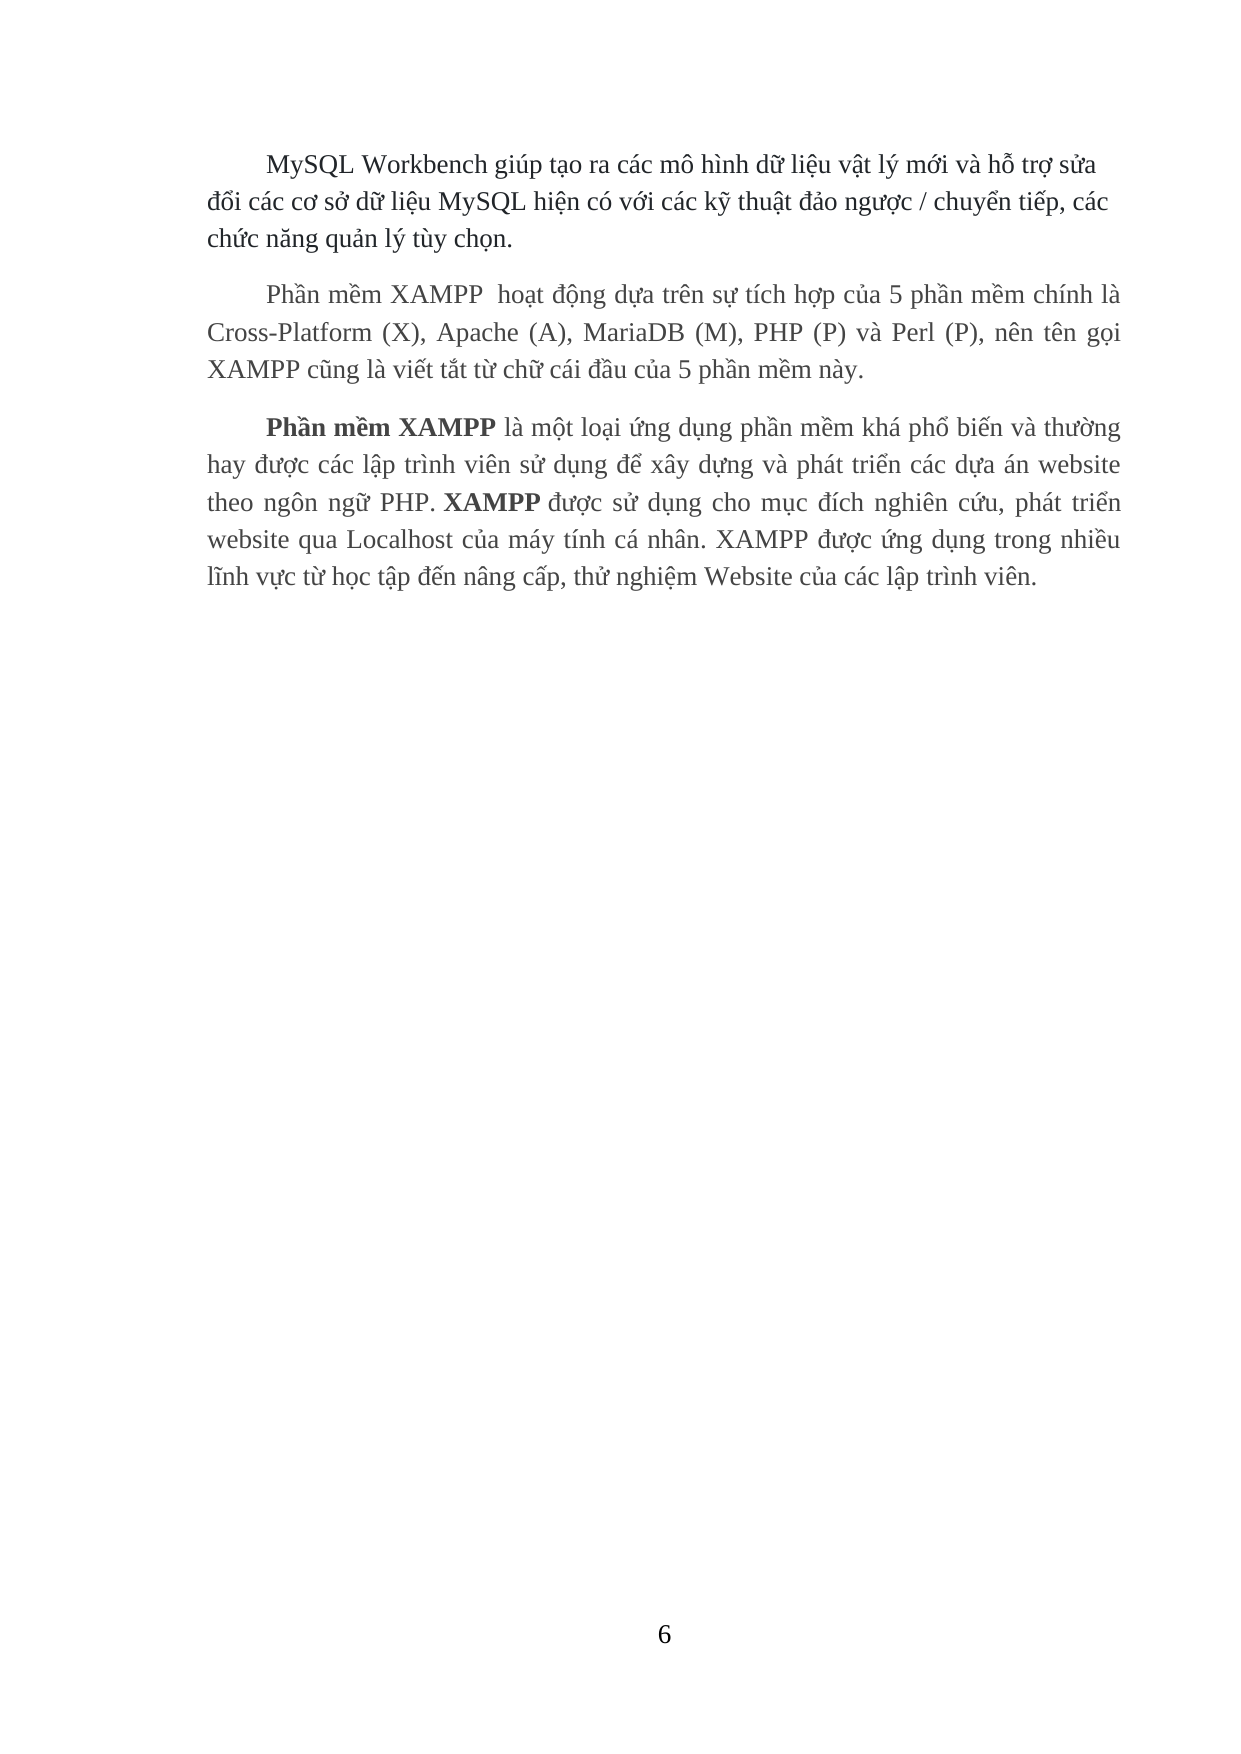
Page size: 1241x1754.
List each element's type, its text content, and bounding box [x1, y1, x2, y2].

text Phần mềm XAMPP hoạt động dựa trên sự tích hợp của 5 phần mềm chính là Cross-Platform (X), Apache (A), MariaDB (M), PHP (P) và Perl (P), nên tên gọi XAMPP cũng là viết tắt từ chữ cái đầu của 5 phần mềm này. [207, 347, 1122, 384]
text MySQL Workbench giúp tạo ra các mô hình dữ liệu vật lý mới và hỗ trợ sửa đổi các cơ sở dữ liệu MySQL hiện có với các kỹ thuật đảo ngược / chuyển tiếp, các chức năng quản lý tùy chọn. [207, 148, 1122, 253]
text Phần mềm XAMPP là một loại ứng dụng phần mềm khá phổ biến và thường hay được các lập trình viên sử dụng để xây dựng và phát triển các dựa án website theo ngôn ngữ PHP. XAMPP được sử dụng cho mục đích nghiên cứu, phát triển website qua Localhost của máy tính cá nhân. XAMPP được ứng dụng trong nhiều lĩnh vực từ học tập đến nâng cấp, thử nghiệm Website của các lập trình viên. [207, 411, 1122, 448]
text Phần mềm XAMPP hoạt động dựa trên sự tích hợp của 5 phần mềm chính là Cross-Platform (X), Apache (A), MariaDB (M), PHP (P) và Perl (P), nên tên gọi XAMPP cũng là viết tắt từ chữ cái đầu của 5 phần mềm này. [207, 278, 1122, 316]
text Phần mềm XAMPP là một loại ứng dụng phần mềm khá phổ biến và thường hay được các lập trình viên sử dụng để xây dựng và phát triển các dựa án website theo ngôn ngữ PHP. XAMPP được sử dụng cho mục đích nghiên cứu, phát triển website qua Localhost của máy tính cá nhân. XAMPP được ứng dụng trong nhiều lĩnh vực từ học tập đến nâng cấp, thử nghiệm Website của các lập trình viên. [207, 554, 1122, 591]
